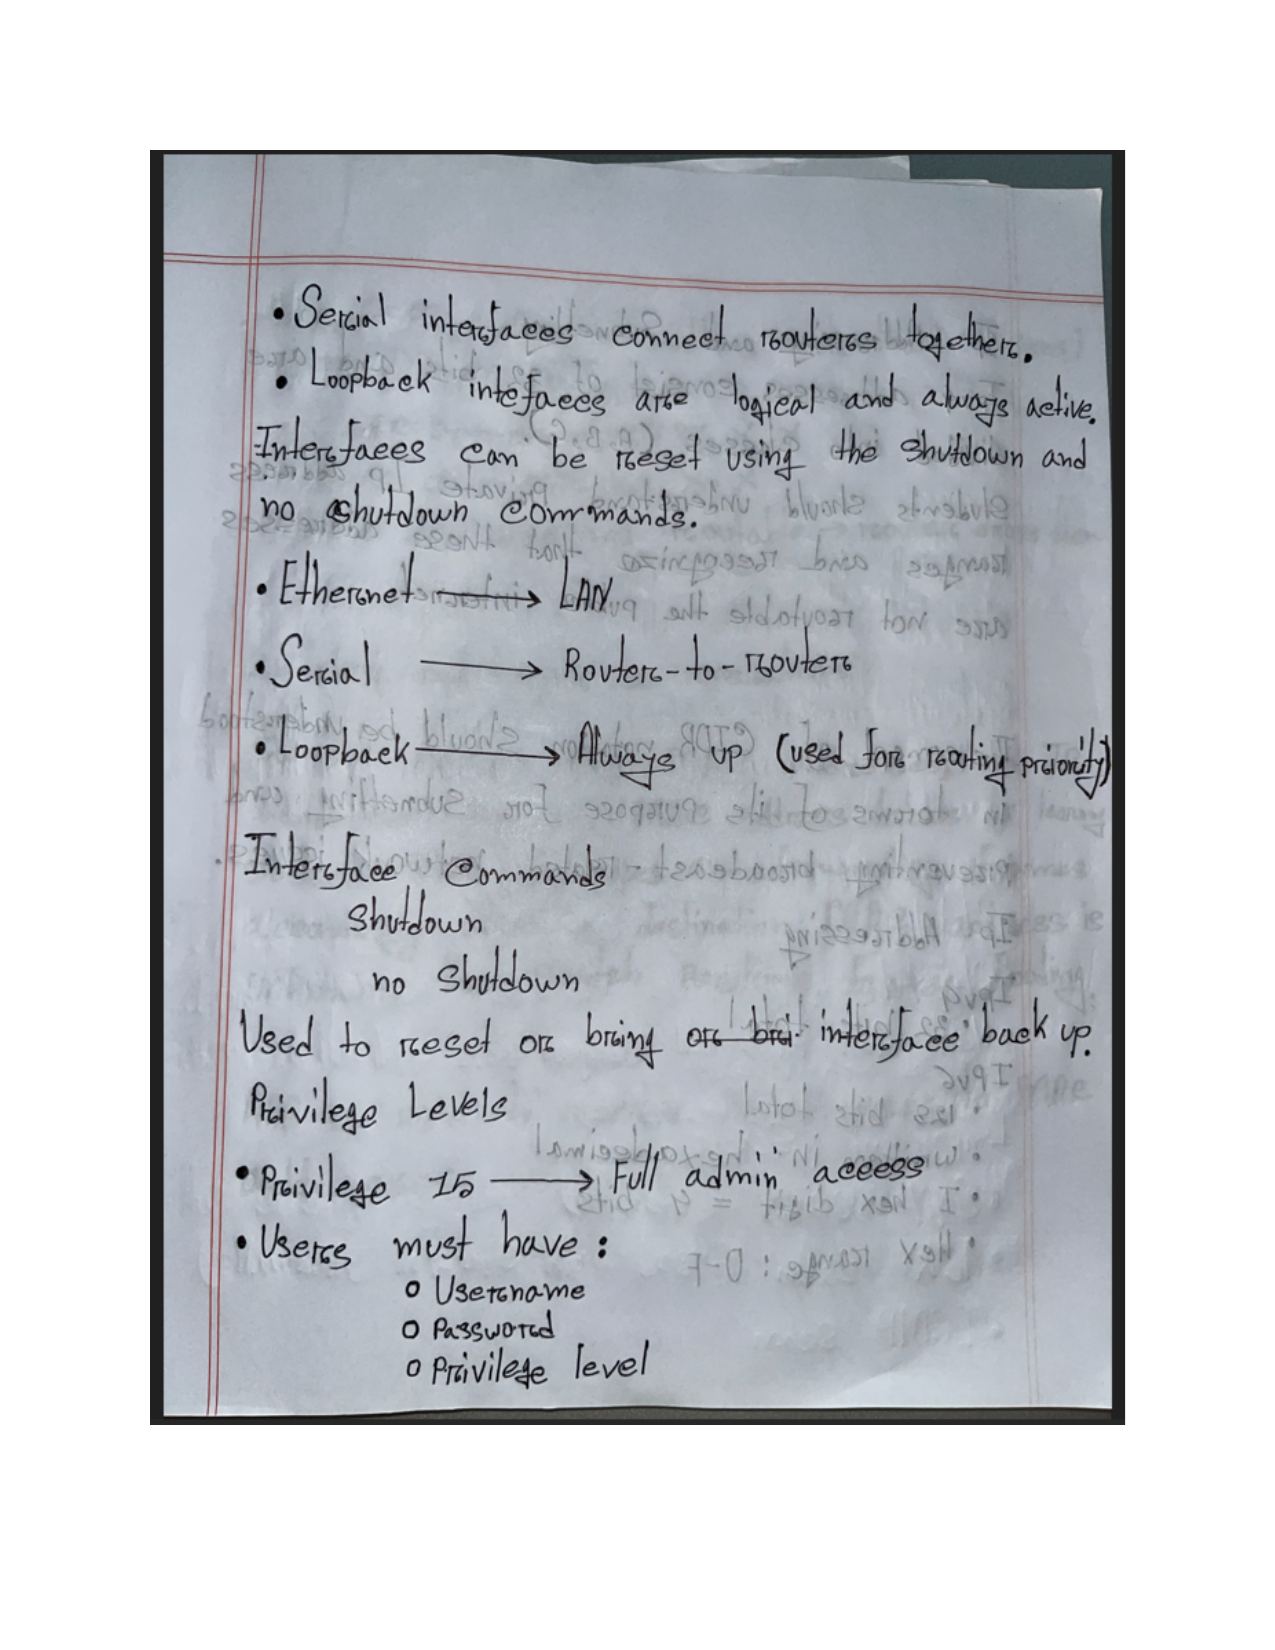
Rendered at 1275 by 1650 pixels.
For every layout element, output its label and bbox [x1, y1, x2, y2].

picture [150, 150, 1125, 1425]
